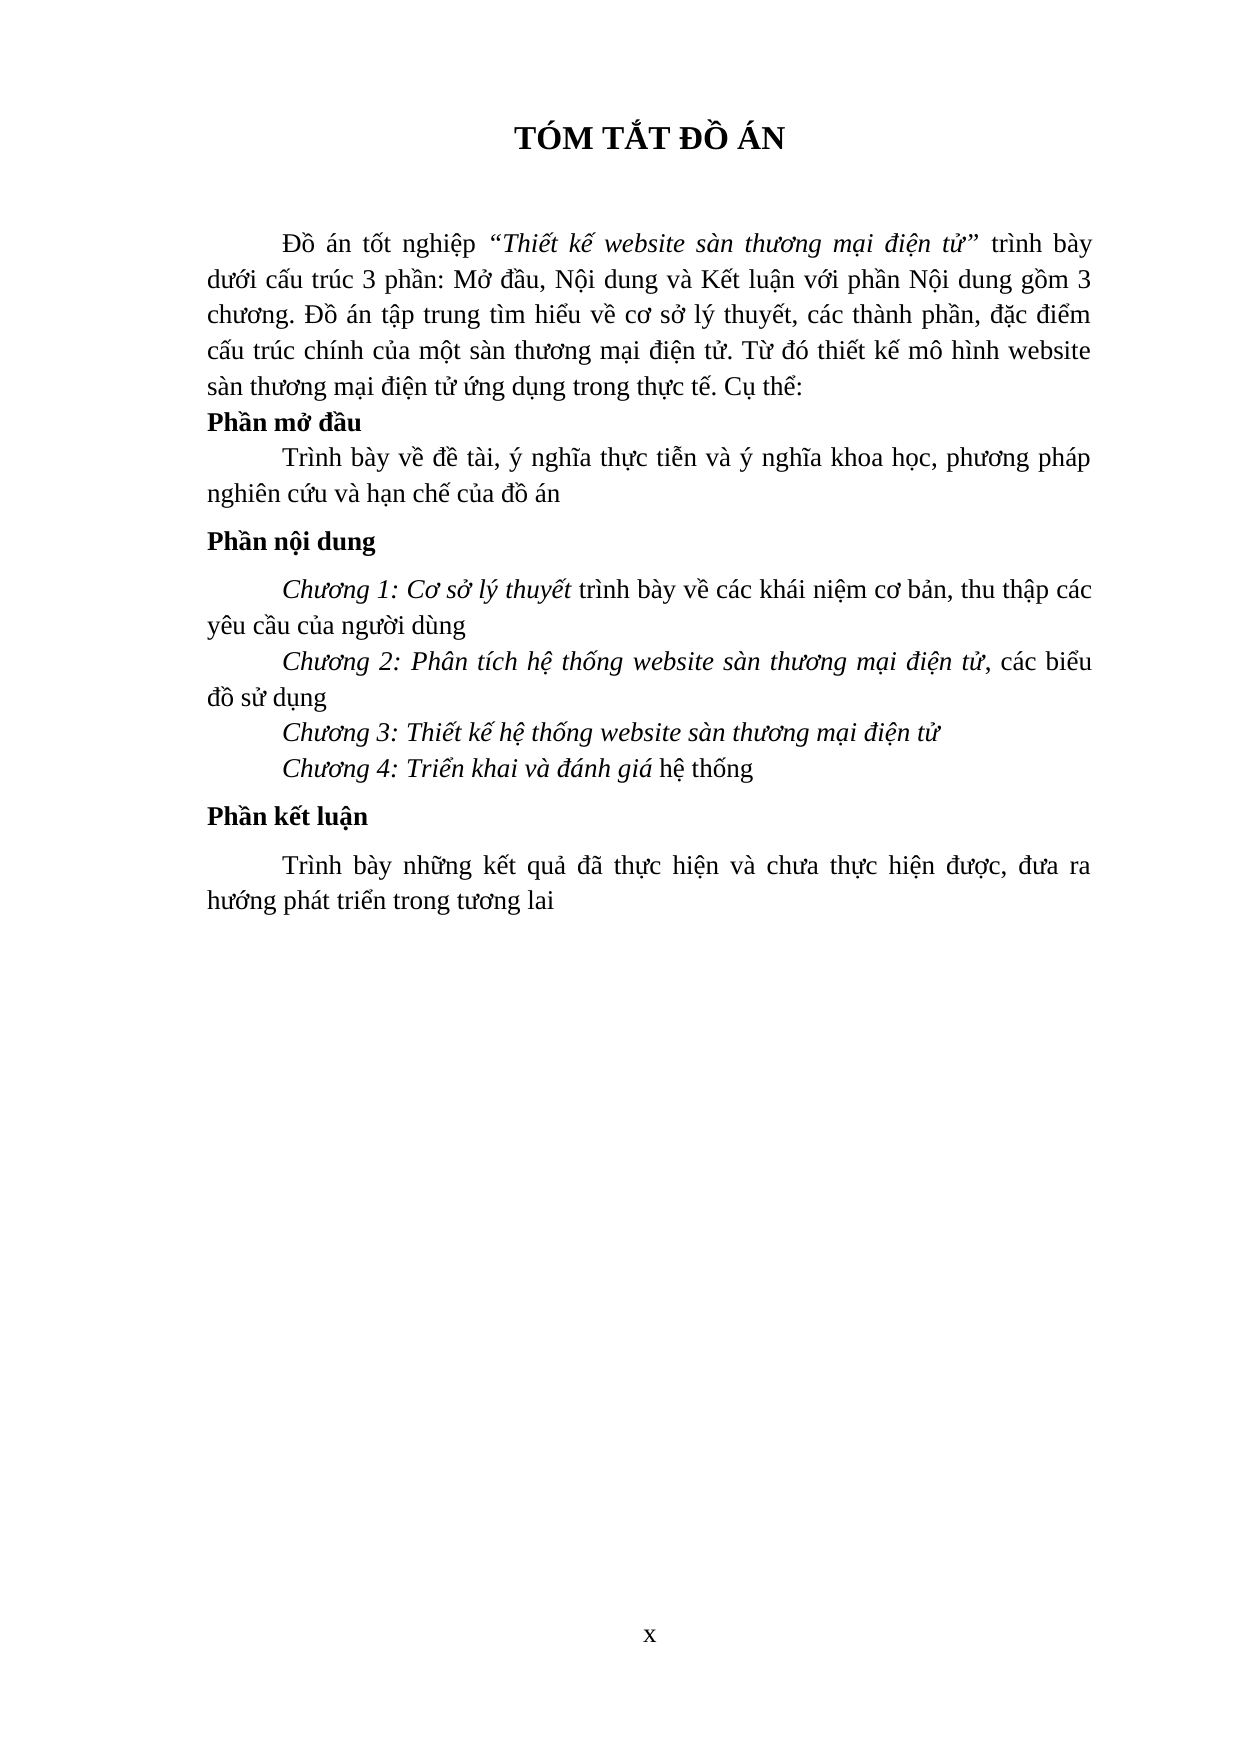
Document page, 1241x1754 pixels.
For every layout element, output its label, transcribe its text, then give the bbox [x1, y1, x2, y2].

text Phần mở đầu [207, 406, 1092, 437]
text Chương 1: Cơ sở lý thuyết trình bày về các khái niệm cơ bản, thu thập các yêu cầu của người dùng [207, 574, 1092, 641]
text Trình bày về đề tài, ý nghĩa thực tiễn và ý nghĩa khoa học, phương pháp nghiên cứu và hạn chế của đồ án [207, 441, 1092, 508]
text Chương 4: Triển khai và đánh giá hệ thống [207, 752, 1092, 783]
text Phần nội dung [207, 525, 1092, 557]
text Phần kết luận [207, 801, 1092, 832]
text Chương 2: Phân tích hệ thống website sàn thương mại điện tử, các biểu đồ sử dụng [207, 645, 1092, 712]
text Trình bày những kết quả đã thực hiện và chưa thực hiện được, đưa ra hướng phát triển trong tương lai [207, 849, 1092, 916]
text Chương 3: Thiết kế hệ thống website sàn thương mại điện tử [207, 717, 1092, 748]
text Đồ án tốt nghiệp “Thiết kế website sàn thương mại điện tử” trình bày dưới cấu trúc 3 phần: Mở đầu, Nội dung và Kết luận với phần Nội dung gồm 3 chương. Đồ án tập trung tìm hiểu về cơ sở lý thuyết, các thành phần, đặc điểm cấu trúc chính của một sàn thương mại điện tử. Từ đó thiết kế mô hình website sàn thương mại điện tử ứng dụng trong thực tế. Cụ thể: [207, 227, 1092, 401]
text TÓM TẮT ĐỒ ÁN [207, 118, 1092, 156]
